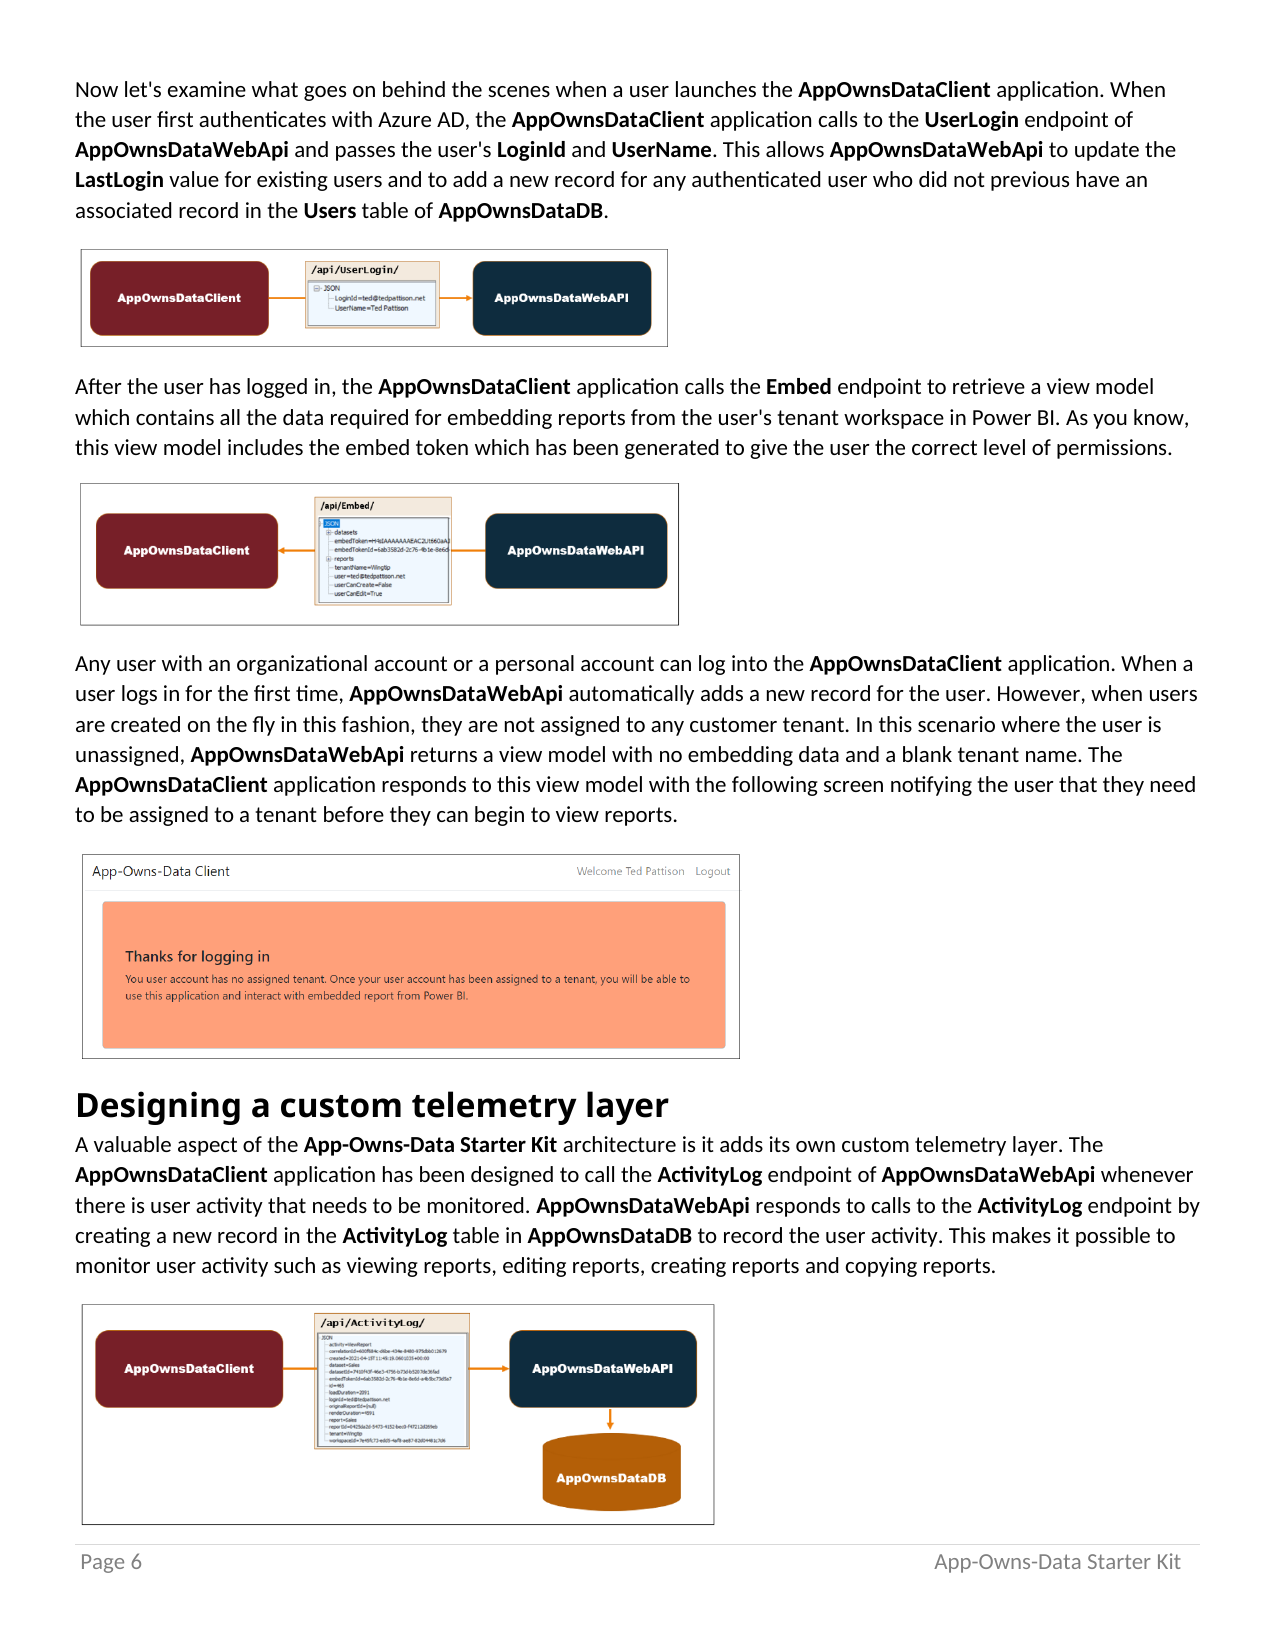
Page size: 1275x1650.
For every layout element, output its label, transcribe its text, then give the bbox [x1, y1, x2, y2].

subtitle Designing a custom telemetry layer [75, 1081, 1200, 1127]
picture [75, 242, 674, 354]
text A valuable aspect of the App-Owns-Data Starter Kit architecture is it adds its own custom telemetry layer. The AppOwnsDataClient application has been designed to call the ActivityLog endpoint of AppOwnsDataWebApi whenever there is user activity that needs to be monitored. AppOwnsDataWebApi responds to calls to the ActivityLog endpoint by creating a new record in the ActivityLog table in AppOwnsDataDB to record the user activity. This makes it possible to monitor user activity such as viewing reports, editing reports, creating reports and copying reports. [75, 1130, 1200, 1279]
picture [75, 847, 744, 1063]
picture [75, 479, 683, 631]
text Now let's examine what goes on behind the scenes when a user launches the AppOwnsDataClient application. When the user first authenticates with Azure AD, the AppOwnsDataClient application calls to the UserLogin endpoint of AppOwnsDataWebApi and passes the user's LoginId and UserName. This allows AppOwnsDataWebApi to update the LastLogin value for existing users and to add a new record for any authenticated user who did not previous have an associated record in the Users table of AppOwnsDataDB. [75, 75, 1200, 224]
picture [75, 1298, 721, 1530]
text After the user has logged in, the AppOwnsDataClient application calls the Embed endpoint to retrieve a view model which contains all the data required for embedding reports from the user's tenant workspace in Power BI. As you know, this view model includes the embed token which has been generated to give the user the correct level of permissions. [75, 372, 1200, 461]
text Any user with an organizational account or a personal account can log into the AppOwnsDataClient application. When a user logs in for the first time, AppOwnsDataWebApi automatically adds a new record for the user. However, when users are created on the fly in this fashion, they are not assigned to any customer tenant. In this scenario where the user is unassigned, AppOwnsDataWebApi returns a view model with no embedding data and a blank tenant name. The AppOwnsDataClient application responds to this view model with the following screen notifying the user that they need to be assigned to a tenant before they can begin to view reports. [75, 649, 1200, 828]
